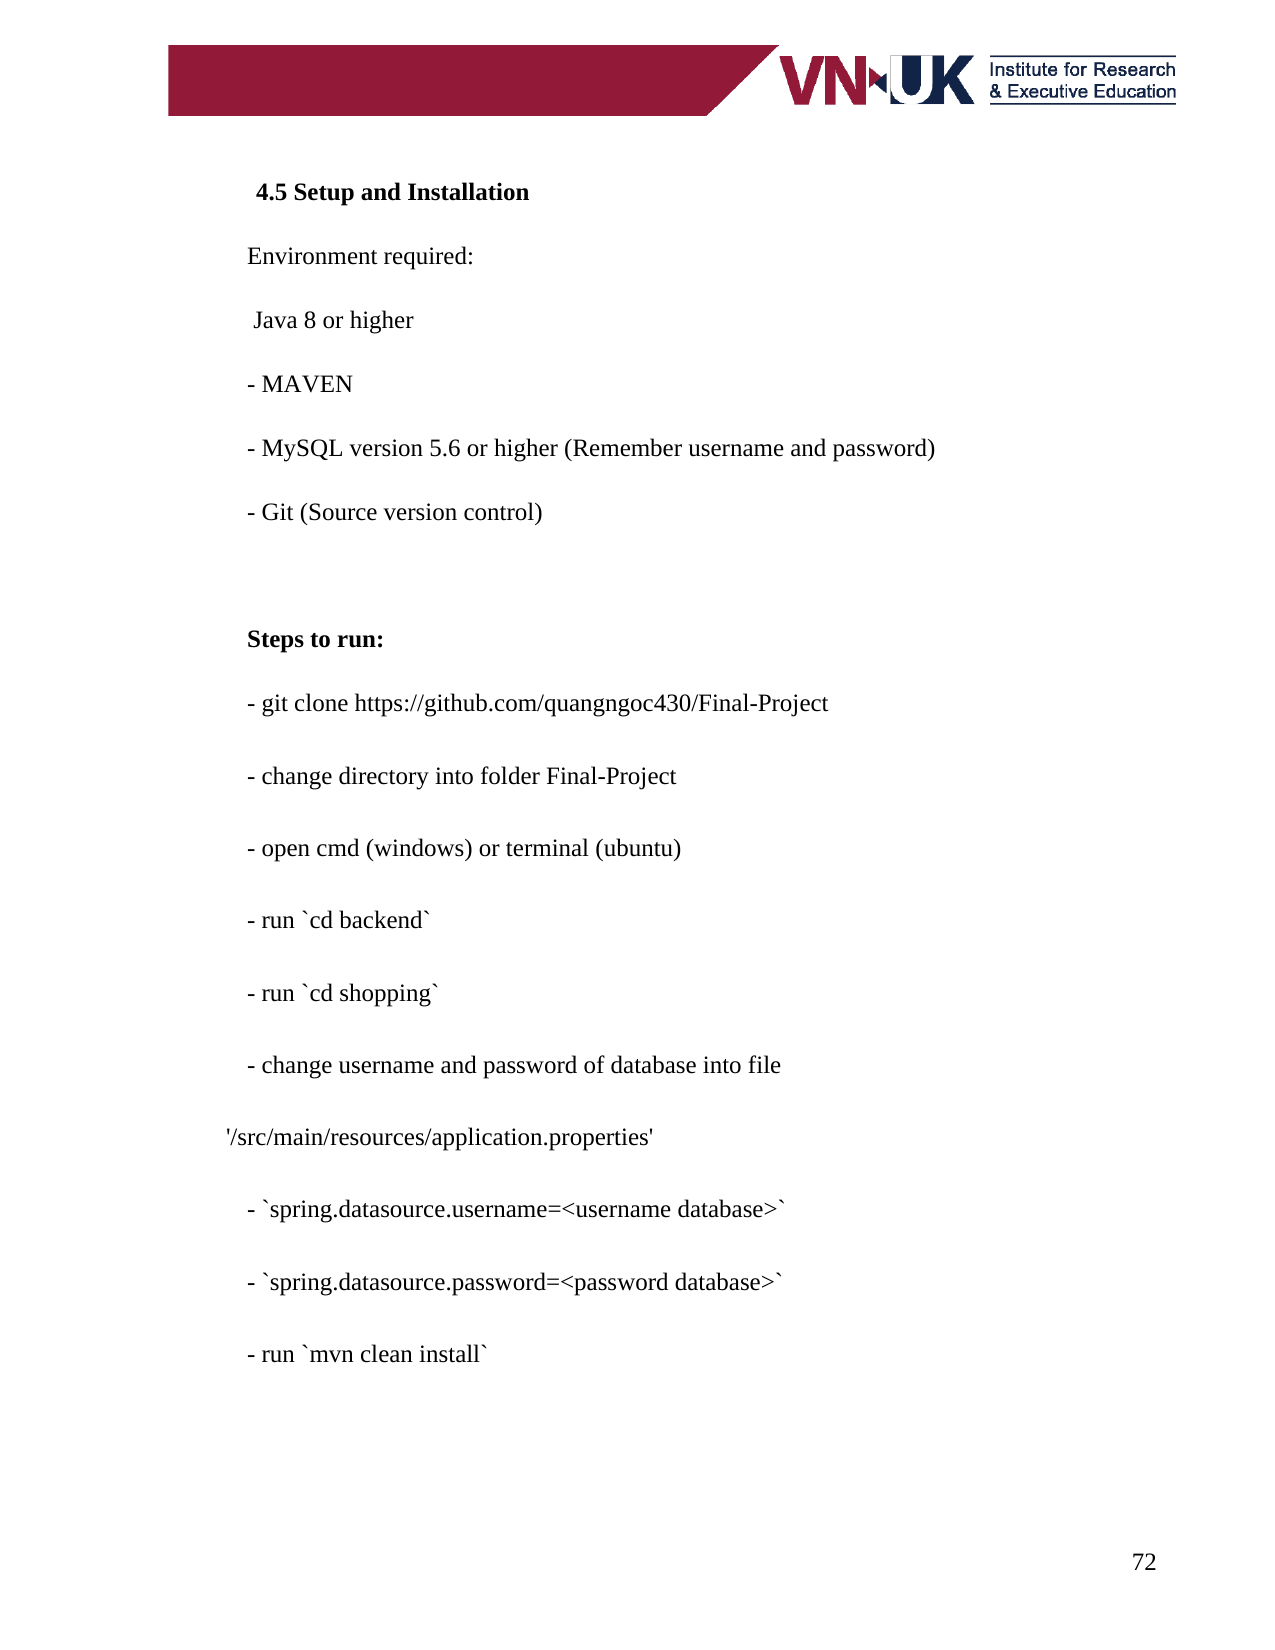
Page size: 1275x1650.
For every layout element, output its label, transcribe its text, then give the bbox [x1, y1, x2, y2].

picture [168, 45, 1176, 116]
table_header Setup and Installation [207, 177, 1171, 241]
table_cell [207, 241, 1171, 1411]
